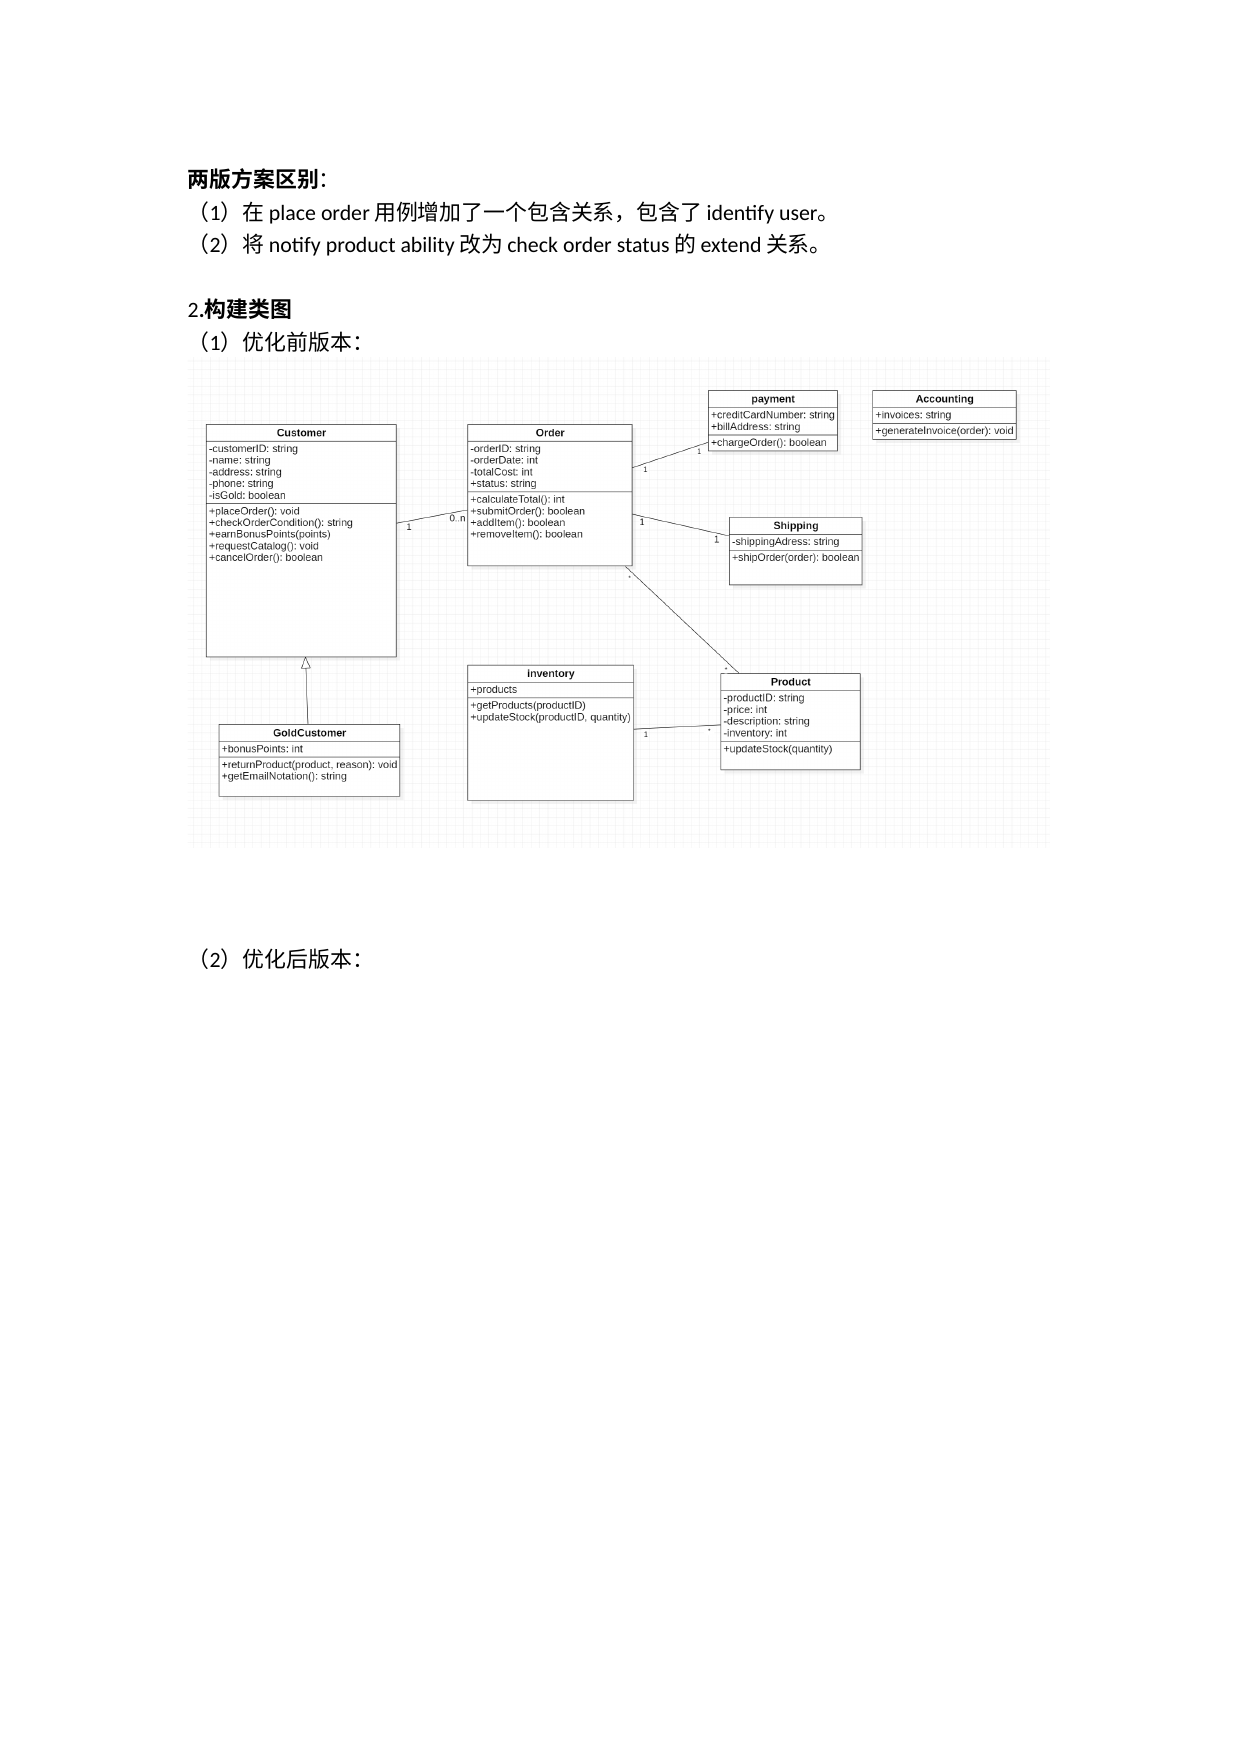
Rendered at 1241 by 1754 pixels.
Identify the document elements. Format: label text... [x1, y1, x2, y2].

list 在place order用例增加了一个包含关系，包含了identify user。 [187, 194, 1053, 227]
picture [187, 357, 1050, 848]
list （1）优化前版本： [187, 324, 1053, 357]
list 将notify product ability改为check order status的extend关系。 [187, 227, 1053, 259]
list （2）优化后版本： [187, 942, 1053, 974]
text 两版方案区别： [187, 162, 1053, 194]
list 2.构建类图 [187, 292, 1053, 324]
